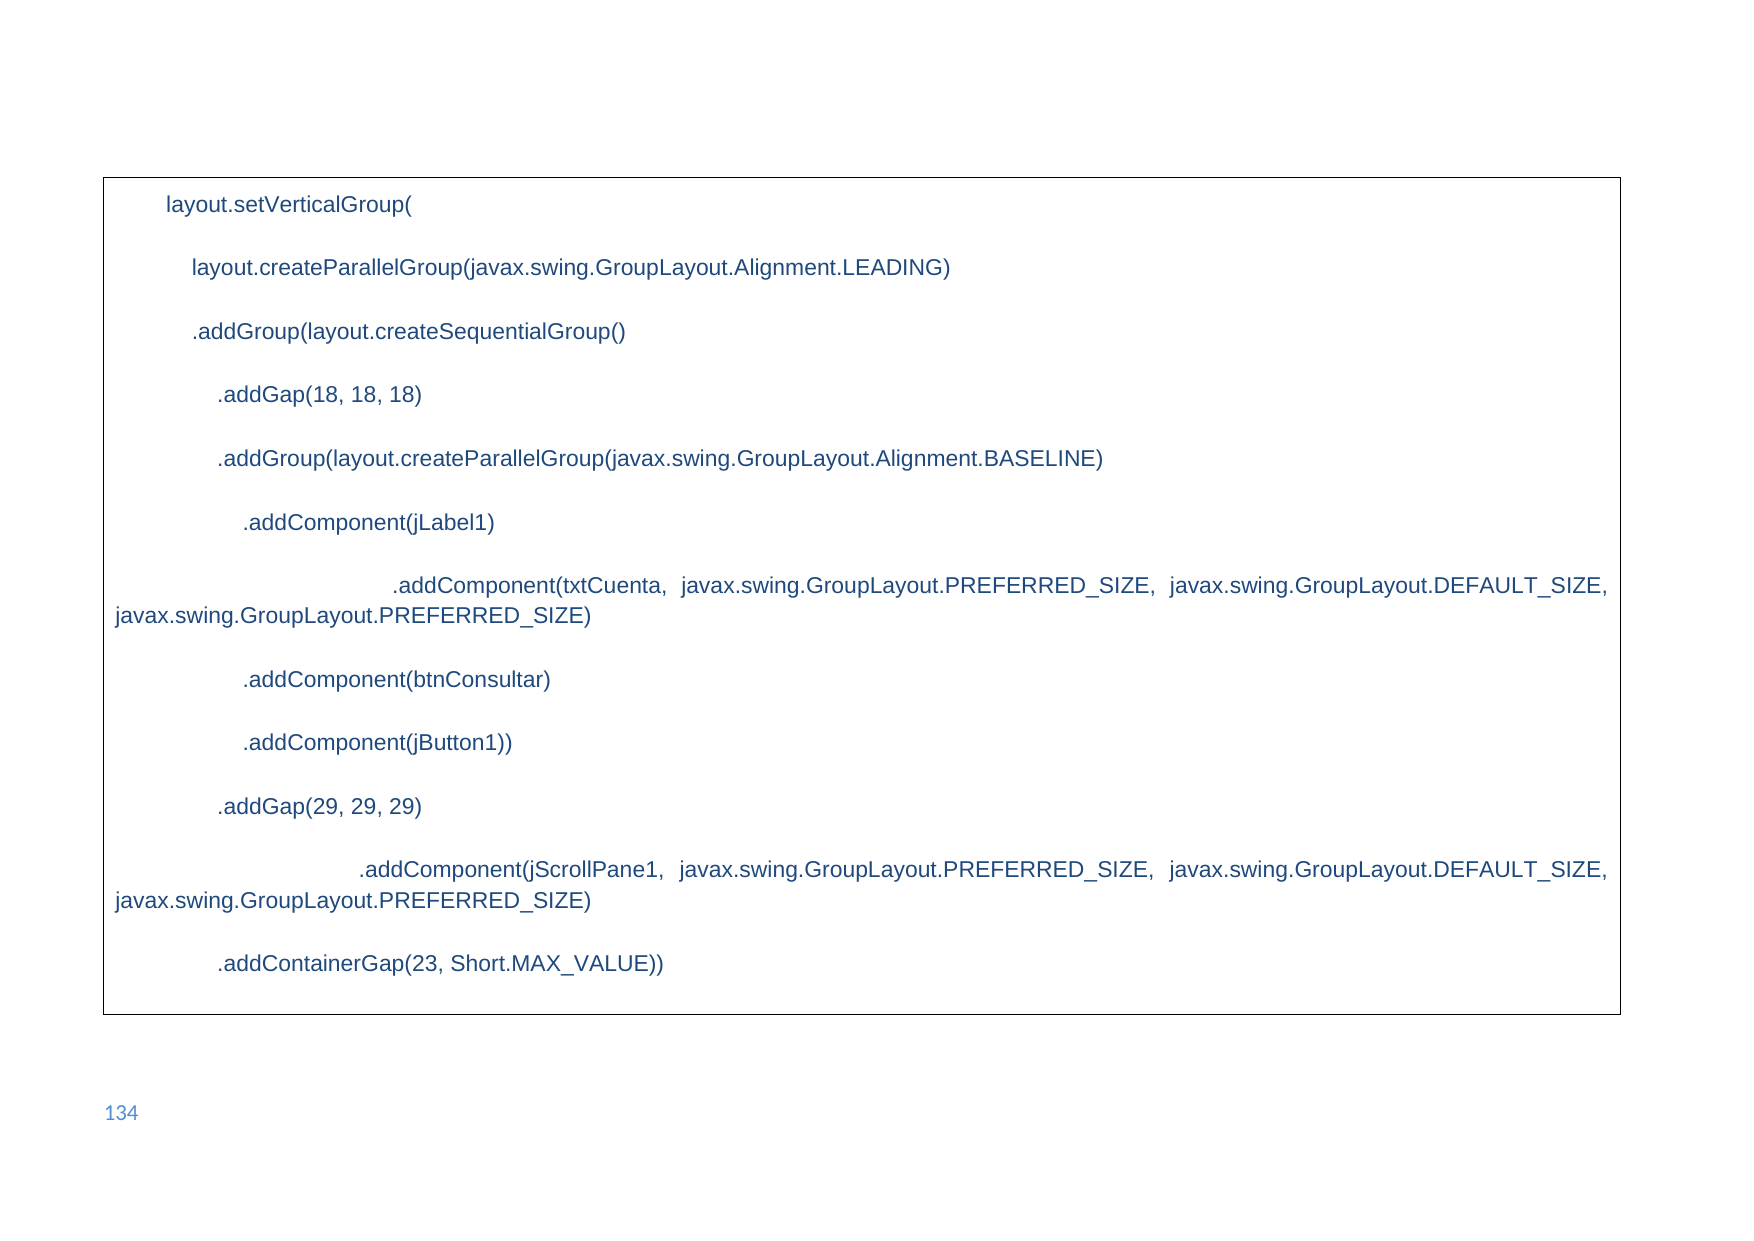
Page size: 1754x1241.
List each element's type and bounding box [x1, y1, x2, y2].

table_header [104, 178, 1620, 1014]
